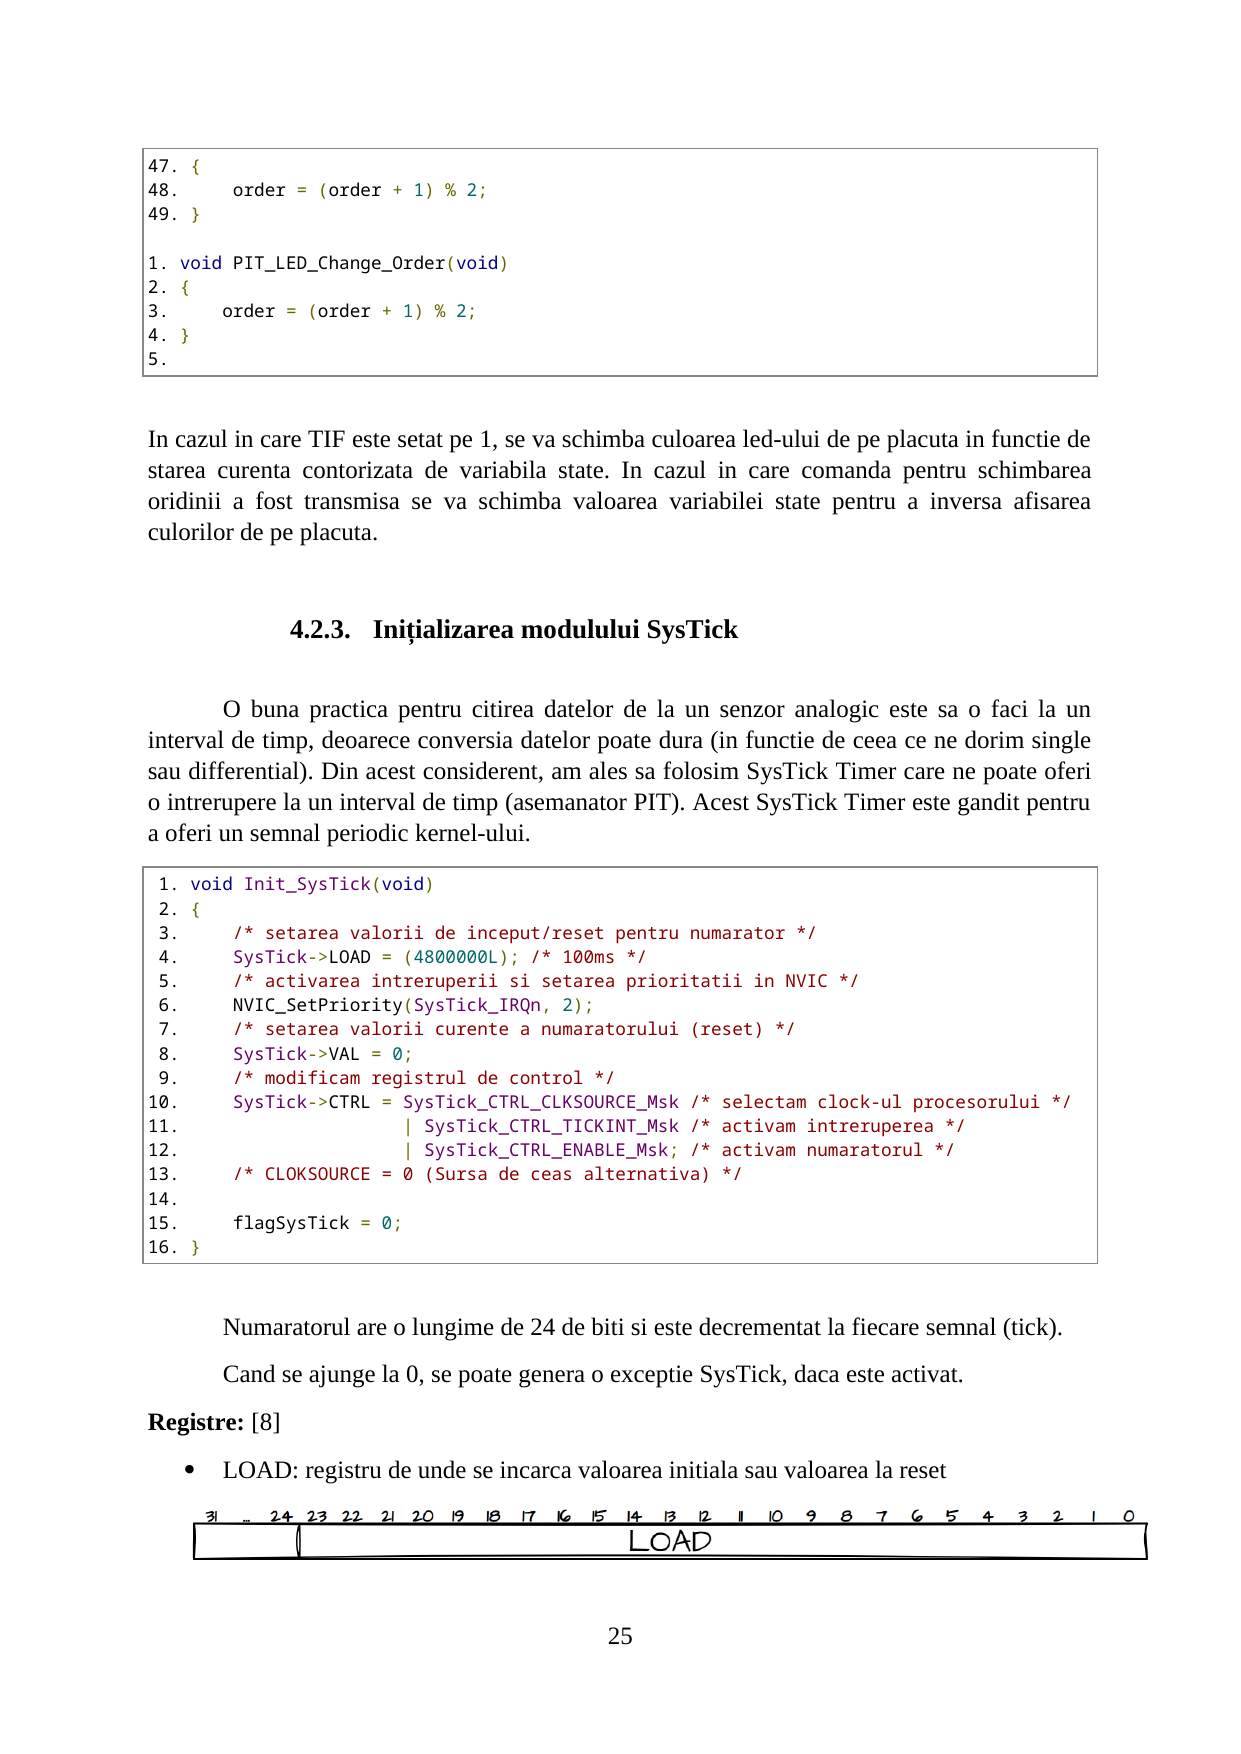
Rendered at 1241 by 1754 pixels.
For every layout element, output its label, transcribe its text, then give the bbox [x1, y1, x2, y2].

text 15. flagSysTick = 0; [148, 1210, 1092, 1228]
text Registre: [148, 1407, 1092, 1436]
subtitle Inițializarea modulului SysTick [260, 613, 1092, 644]
text 9. /* modificam registrul de control */ [148, 1065, 1092, 1089]
text 48. order = (order + 1) % 2; [148, 178, 1092, 202]
text 2. { [148, 274, 1092, 298]
text 6. NVIC_SetPriority(SysTick_IRQn, 2); [148, 993, 1092, 1017]
text 5. /* activarea intreruperii si setarea prioritatii in NVIC */ [148, 968, 1092, 993]
text 7. /* setarea valorii curente a numaratorului (reset) */ [148, 1017, 1092, 1041]
text 3. /* setarea valorii de inceput/reset pentru numarator */ [148, 920, 1092, 944]
text 14. [148, 1186, 1092, 1210]
text 12. | SysTick_CTRL_ENABLE_Msk; /* activam numaratorul */ [148, 1138, 1092, 1162]
text 2. { [148, 896, 1092, 920]
picture [185, 1502, 1161, 1571]
text 4. SysTick->LOAD = (4800000L); /* 100ms */ [148, 944, 1092, 968]
text 47. { [144, 149, 1097, 178]
list LOAD: registru de unde se incarca valoarea initiala sau valoarea la reset [185, 1455, 1092, 1484]
text 5. [144, 341, 1097, 375]
text Cand se ajunge la 0, se poate genera o exceptie SysTick, daca este activat. [148, 1359, 1092, 1388]
text 11. | SysTick_CTRL_TICKINT_Msk /* activam intreruperea */ [148, 1113, 1092, 1138]
text 49. } [148, 202, 1092, 226]
text 1. void PIT_LED_Change_Order(void) [148, 250, 1092, 274]
text 16. } [144, 1228, 1097, 1263]
text 13. /* CLOKSOURCE = 0 (Sursa de ceas alternativa) */ [148, 1162, 1092, 1186]
text 4. } [148, 323, 1092, 341]
text 8. SysTick->VAL = 0; [148, 1041, 1092, 1065]
text In cazul in care TIF este setat pe 1, se va schimba culoarea led-ului de pe placuta in functie de starea curenta contorizata de variabila state. In cazul in care comanda pentru schimbarea oridinii a fost transmisa se va schimba valoarea variabilei state pentru a inversa afisarea culorilor de pe placuta. [148, 424, 1092, 546]
text 1. void Init_SysTick(void) [144, 868, 1097, 896]
text Numaratorul are o lungime de 24 de biti si este decrementat la fiecare semnal (tick). [148, 1312, 1092, 1341]
text 10. SysTick->CTRL = SysTick_CTRL_CLKSOURCE_Msk /* selectam clock-ul procesorului */ [148, 1089, 1092, 1113]
text O buna practica pentru citirea datelor de la un senzor analogic este sa o faci la un interval de timp, deoarece conversia datelor poate dura (in functie de ceea ce ne dorim single sau differential). Din acest considerent, am ales sa folosim SysTick Timer care ne poate oferi o intrerupere la un interval de timp (asemanator PIT). Acest SysTick Timer este gandit pentru a oferi un semnal periodic kernel-ului. [148, 694, 1092, 847]
text 3. order = (order + 1) % 2; [148, 298, 1092, 323]
